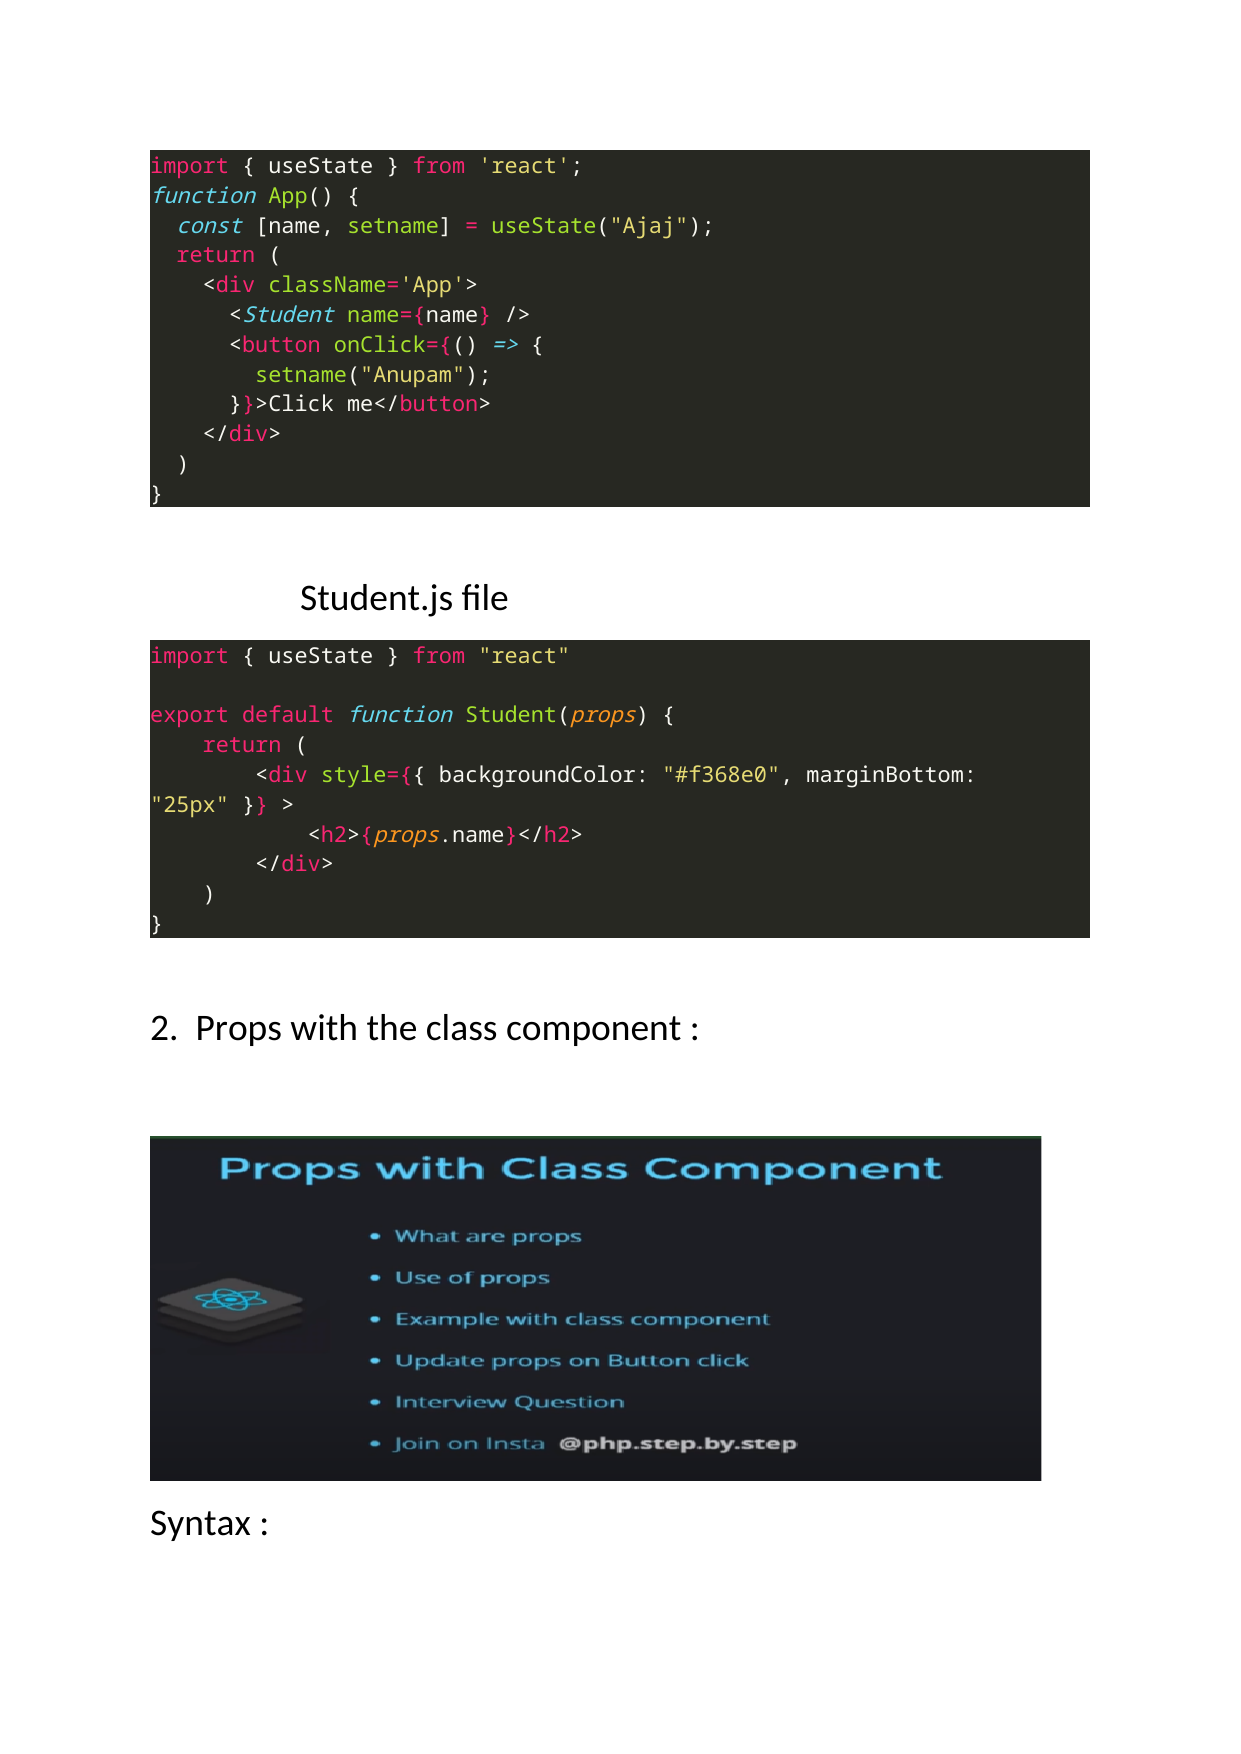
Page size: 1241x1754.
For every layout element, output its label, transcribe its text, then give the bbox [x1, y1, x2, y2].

text Student.js file [150, 574, 1090, 619]
text import { useState } from 'react'; [150, 150, 1090, 180]
text }}>Click me</button> [150, 388, 1090, 418]
text setname("Anupam"); [150, 358, 1090, 388]
text return ( [150, 239, 1090, 269]
text 2. Props with the class component : [150, 1004, 1090, 1050]
text ) [150, 878, 1090, 908]
text import { useState } from "react" [150, 640, 1090, 669]
text ) [150, 448, 1090, 478]
text Syntax : [150, 1499, 1090, 1545]
text </div> [150, 848, 1090, 878]
text return ( [150, 729, 1090, 759]
text } [150, 908, 1090, 938]
text <div className='App'> [150, 269, 1090, 299]
text const [name, setname] = useState("Ajaj"); [150, 209, 1090, 239]
text <button onClick={() => { [150, 329, 1090, 358]
text } [150, 478, 1090, 507]
text </div> [150, 418, 1090, 448]
text <Student name={name} /> [150, 299, 1090, 329]
picture [150, 1136, 1042, 1481]
text <h2>{props.name}</h2> [150, 818, 1090, 848]
text export default function Student(props) { [150, 699, 1090, 729]
text <div style={{ backgroundColor: "#f368e0", marginBottom: "25px" }} > [150, 759, 1090, 818]
text function App() { [150, 180, 1090, 209]
